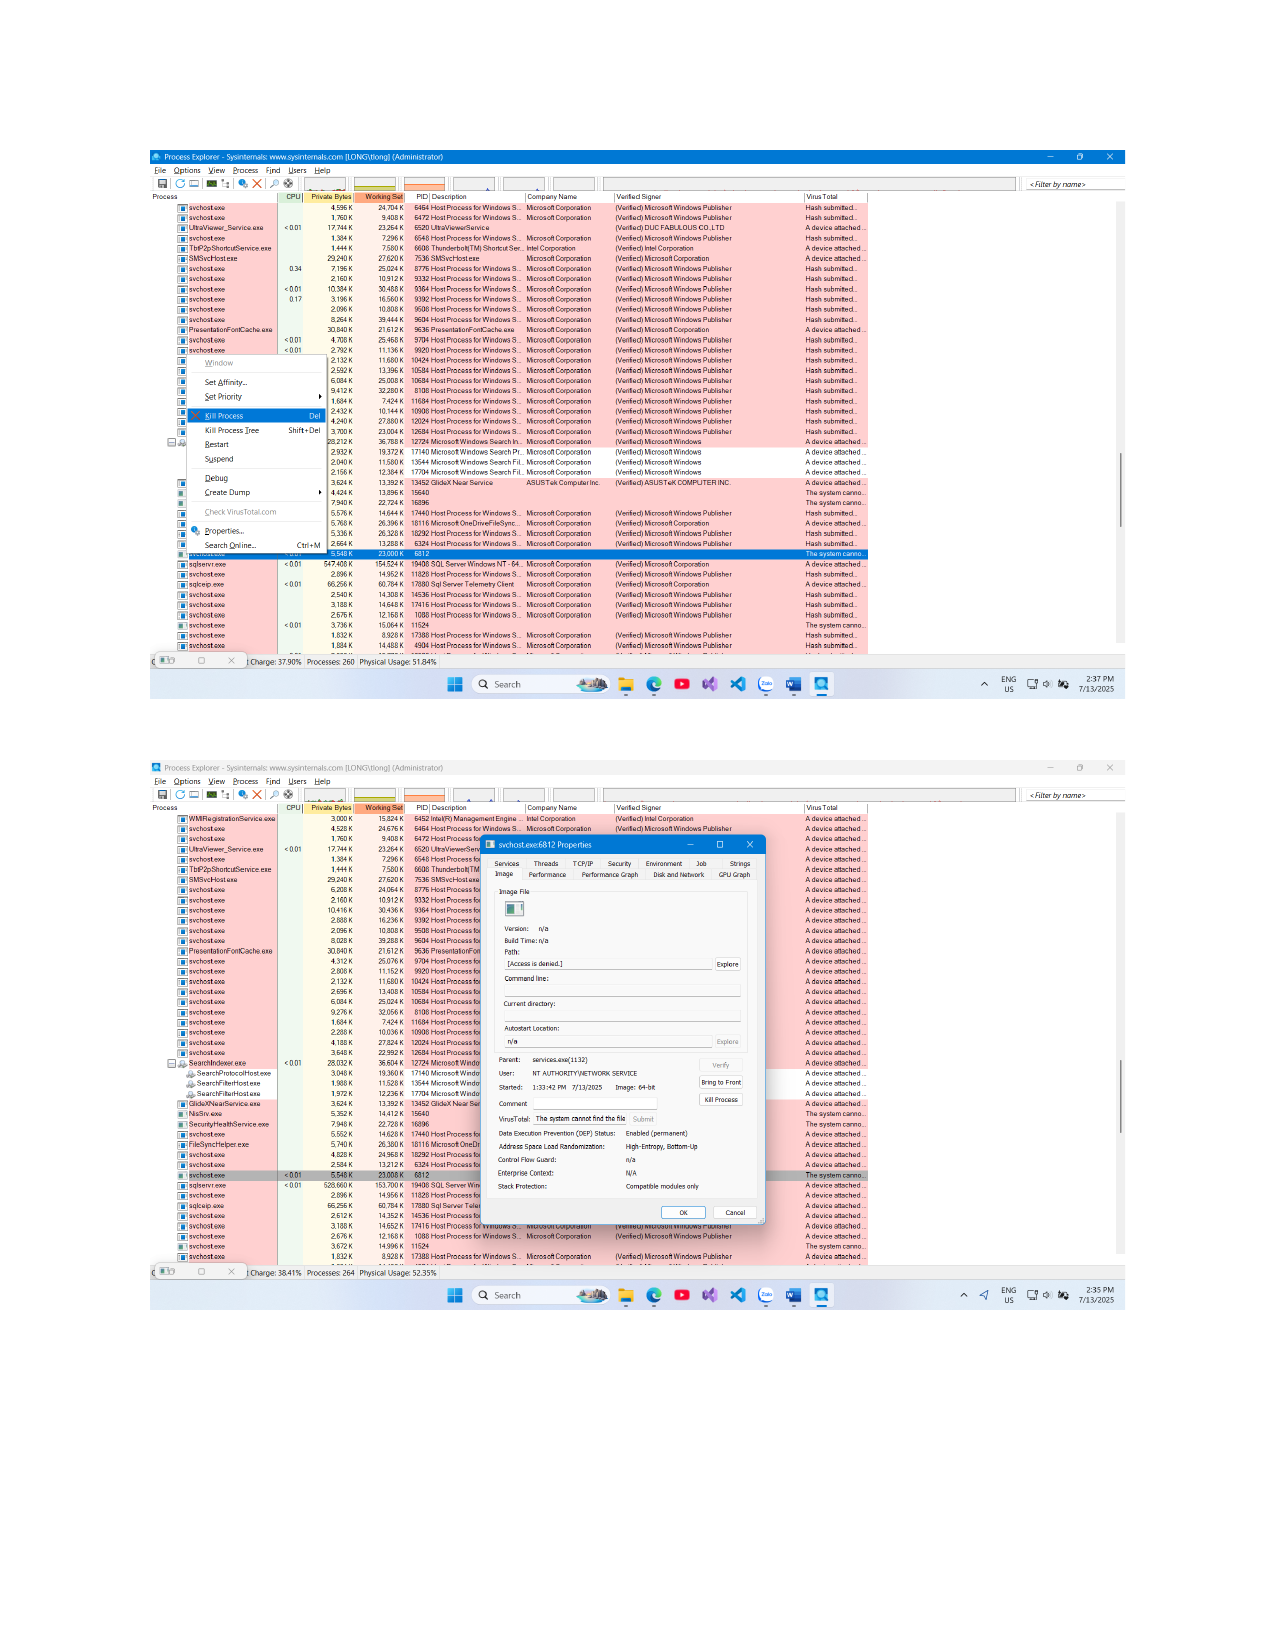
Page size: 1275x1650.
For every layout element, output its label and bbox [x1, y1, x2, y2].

picture [150, 150, 1125, 699]
picture [150, 760, 1125, 1310]
